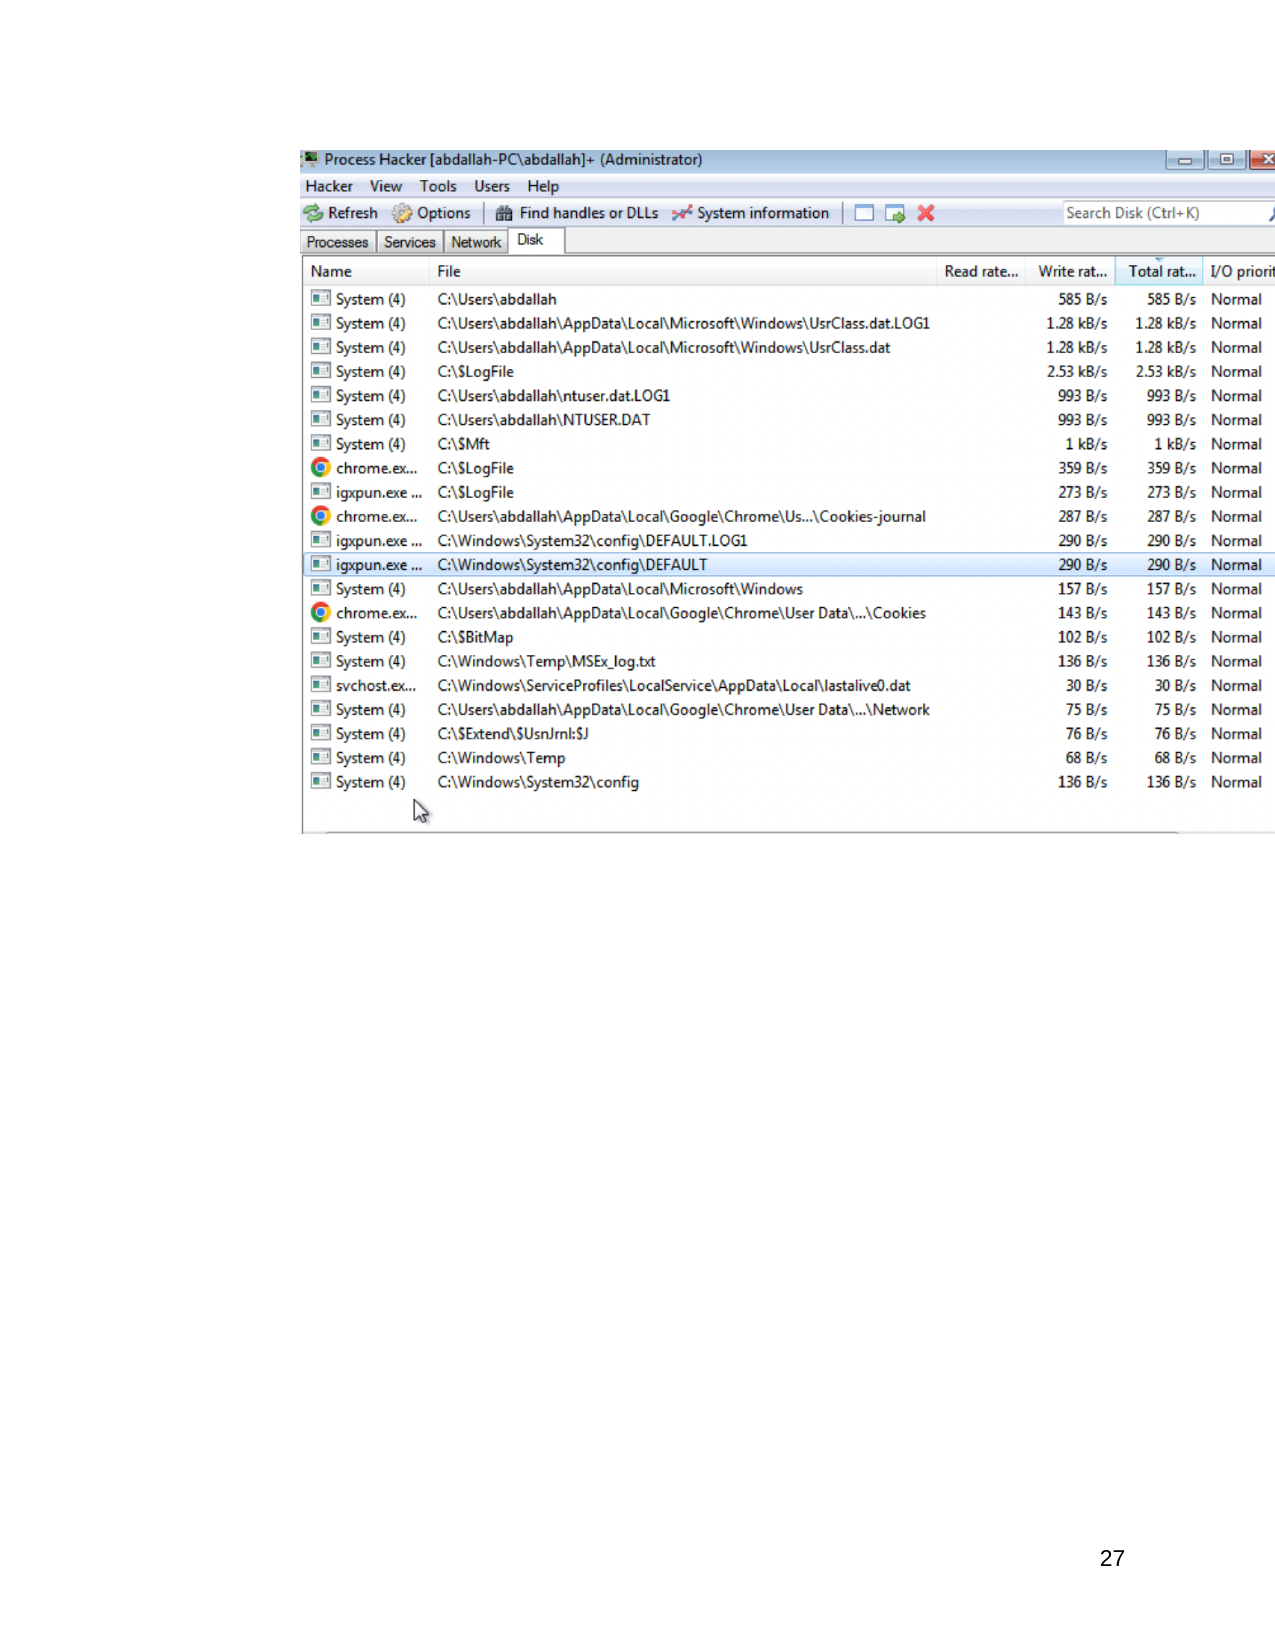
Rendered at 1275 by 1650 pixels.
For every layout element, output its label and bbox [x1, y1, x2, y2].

picture [300, 150, 1275, 834]
